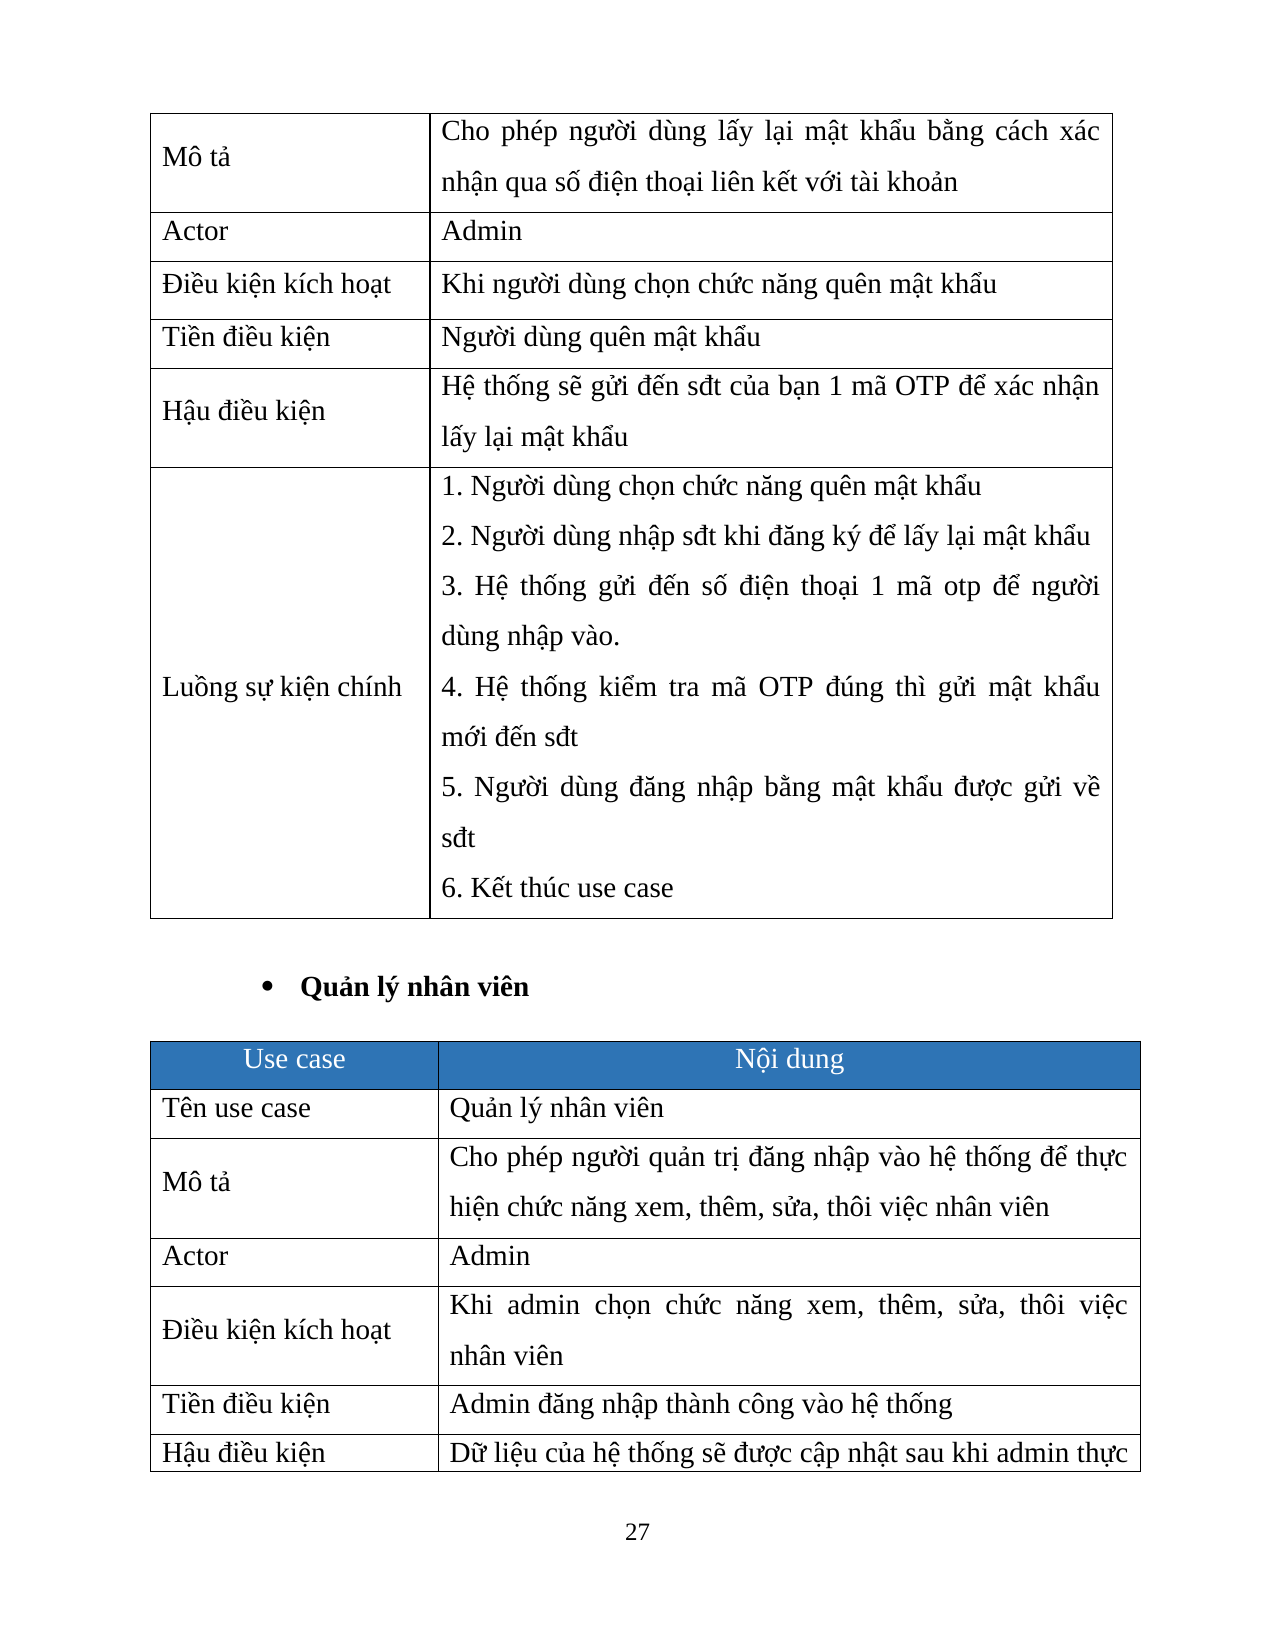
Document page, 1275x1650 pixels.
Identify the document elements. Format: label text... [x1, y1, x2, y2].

table_cell Điều kiện kích hoạt [151, 1287, 438, 1385]
table_header Use case [151, 1042, 438, 1089]
table_cell Admin đăng nhập thành công vào hệ thống [439, 1386, 1140, 1434]
table_cell Mô tả [151, 114, 429, 212]
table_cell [439, 1435, 1140, 1471]
table_cell Cho phép người dùng lấy lại mật khẩu bằng cách xác nhận qua số điện thoại liên kết với tài khoản [431, 114, 1112, 212]
table_cell Khi người dùng chọn chức năng quên mật khẩu [431, 262, 1112, 318]
table_cell Người dùng quên mật khẩu [431, 320, 1112, 367]
table_cell Tên use case [151, 1090, 438, 1138]
table_cell 1. Người dùng chọn chức năng quên mật khẩu 2. Người dùng nhập sđt khi đăng ký để lấy lại mật khẩu 3. Hệ thống gửi đến số điện thoại 1 mã otp để người dùng nhập vào. 4. Hệ thống kiểm tra mã OTP đúng thì gửi mật khẩu mới đến sđt 5. Người dùng đăng nhập bằng mật khẩu được gửi về sđt 6. Kết thúc use case [431, 468, 1112, 918]
table_cell Actor [151, 1239, 438, 1286]
table_header Nội dung [439, 1042, 1140, 1089]
table_cell Hậu điều kiện [151, 369, 429, 467]
table_cell Quản lý nhân viên [439, 1090, 1140, 1138]
table_cell Tiền điều kiện [151, 1386, 438, 1434]
table_cell Actor [151, 213, 429, 261]
table_cell Hậu điều kiện [151, 1435, 438, 1471]
table_cell Cho phép người quản trị đăng nhập vào hệ thống để thực hiện chức năng xem, thêm, sửa, thôi việc nhân viên [439, 1139, 1140, 1237]
table_cell Điều kiện kích hoạt [151, 262, 429, 318]
table_cell Luồng sự kiện chính [151, 468, 429, 918]
table_cell Khi admin chọn chức năng xem, thêm, sửa, thôi việc nhân viên [439, 1287, 1140, 1385]
table_cell Admin [431, 213, 1112, 261]
table_cell Hệ thống sẽ gửi đến sđt của bạn 1 mã OTP để xác nhận lấy lại mật khẩu [431, 369, 1112, 467]
list Quản lý nhân viên [262, 969, 1125, 1003]
table_cell Tiền điều kiện [151, 320, 429, 367]
table_cell Mô tả [151, 1139, 438, 1237]
table_cell Admin [439, 1239, 1140, 1286]
